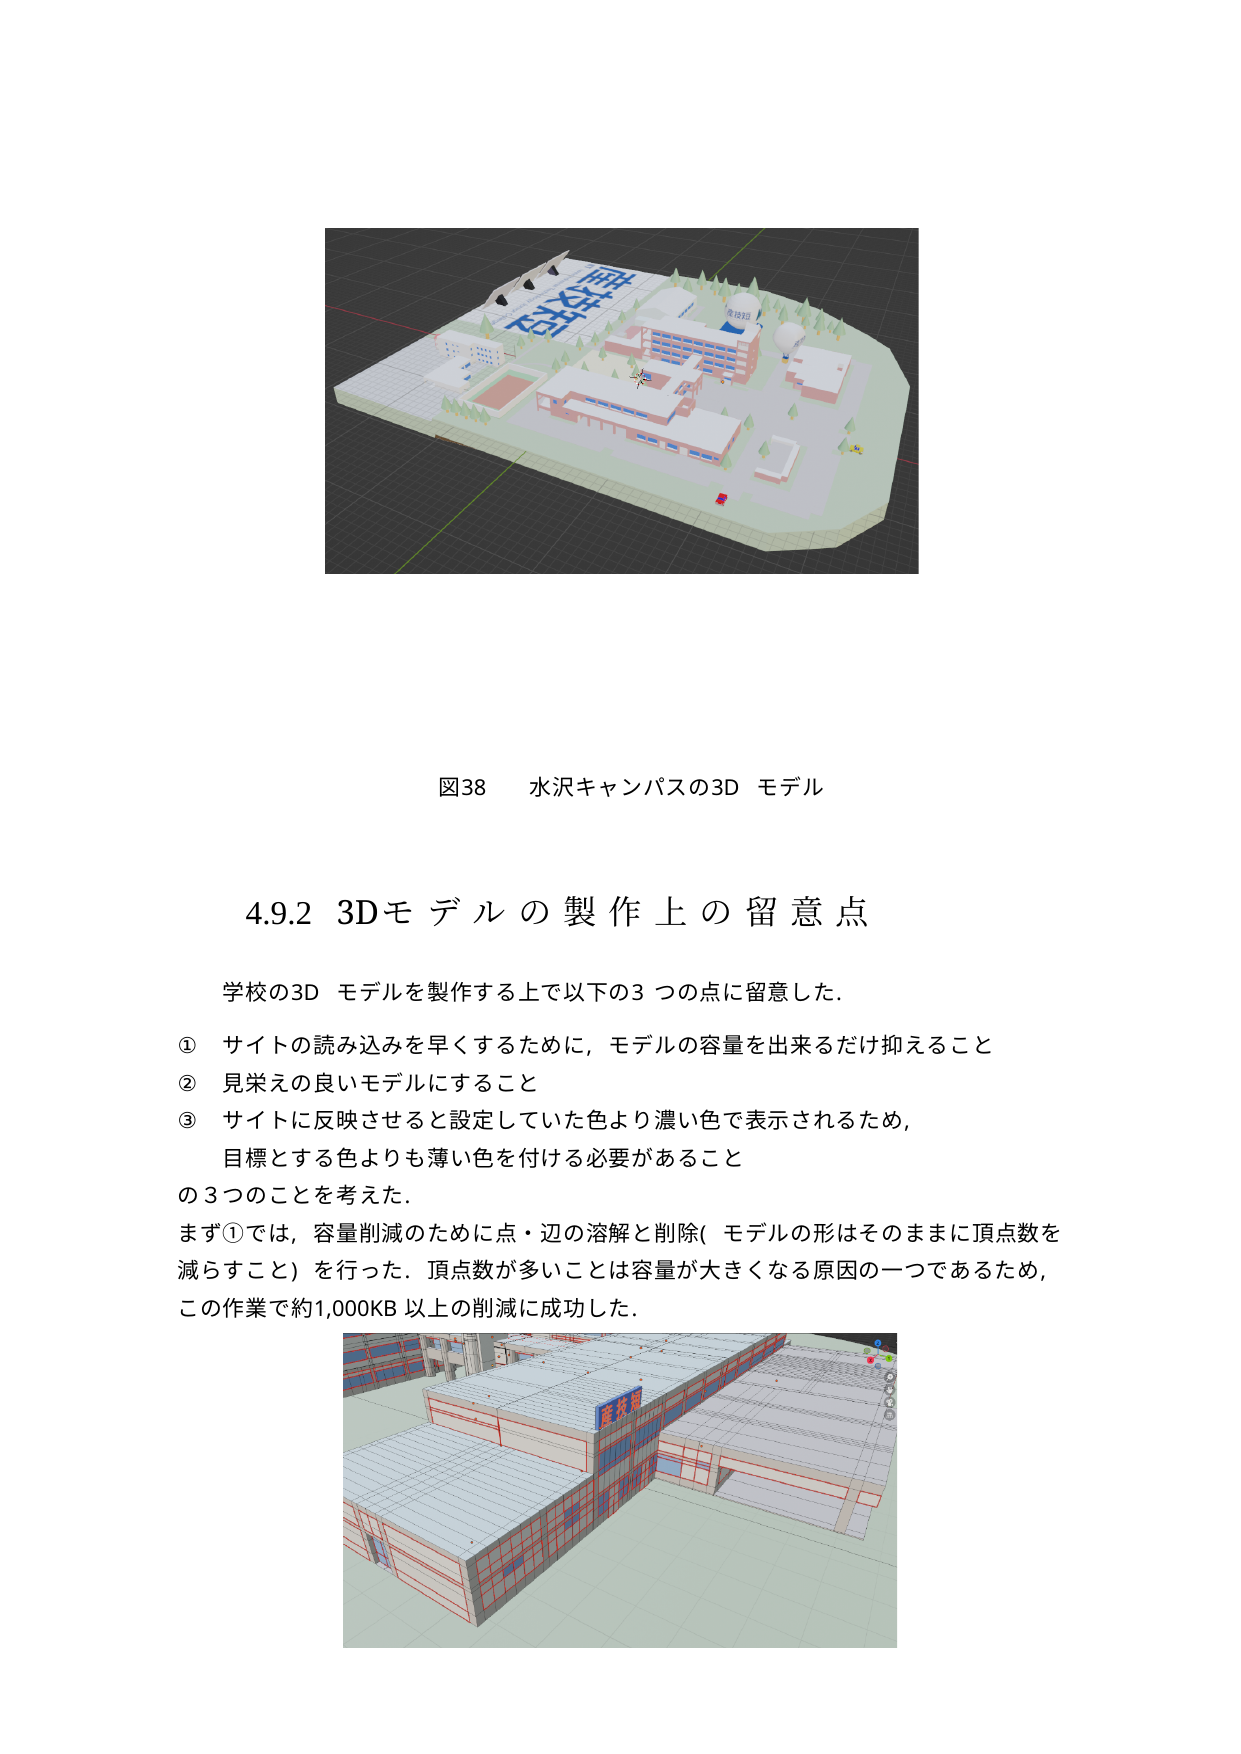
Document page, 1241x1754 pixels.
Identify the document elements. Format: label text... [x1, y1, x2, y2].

text 目標とする色よりも薄い色を付ける必要があること [215, 1138, 1063, 1175]
list 見栄えの良いモデルにすること [177, 1063, 1063, 1100]
text 図38 水沢キャンパスの3Dモデル [177, 767, 1063, 804]
text 学校の3Dモデルを製作する上で以下の3つの点に留意した. [177, 972, 1063, 1009]
picture [325, 228, 919, 574]
picture [343, 1333, 898, 1648]
list サイトに反映させると設定していた色より濃い色で表示されるため, [177, 1100, 1063, 1138]
text の３つのことを考えた. [177, 1175, 1063, 1213]
list サイトの読み込みを早くするために,モデルの容量を出来るだけ抑えること [177, 1025, 1063, 1063]
text 4.9.2 3Dモデルの製作上の留意点 [177, 873, 1063, 948]
text まず①では,容量削減のために点・辺の溶解と削除(モデルの形はそのままに頂点数を減らすこと)を行った.頂点数が多いことは容量が大きくなる原因の一つであるため,この作業で約1,000KB以上の削減に成功した. [177, 1213, 1063, 1325]
